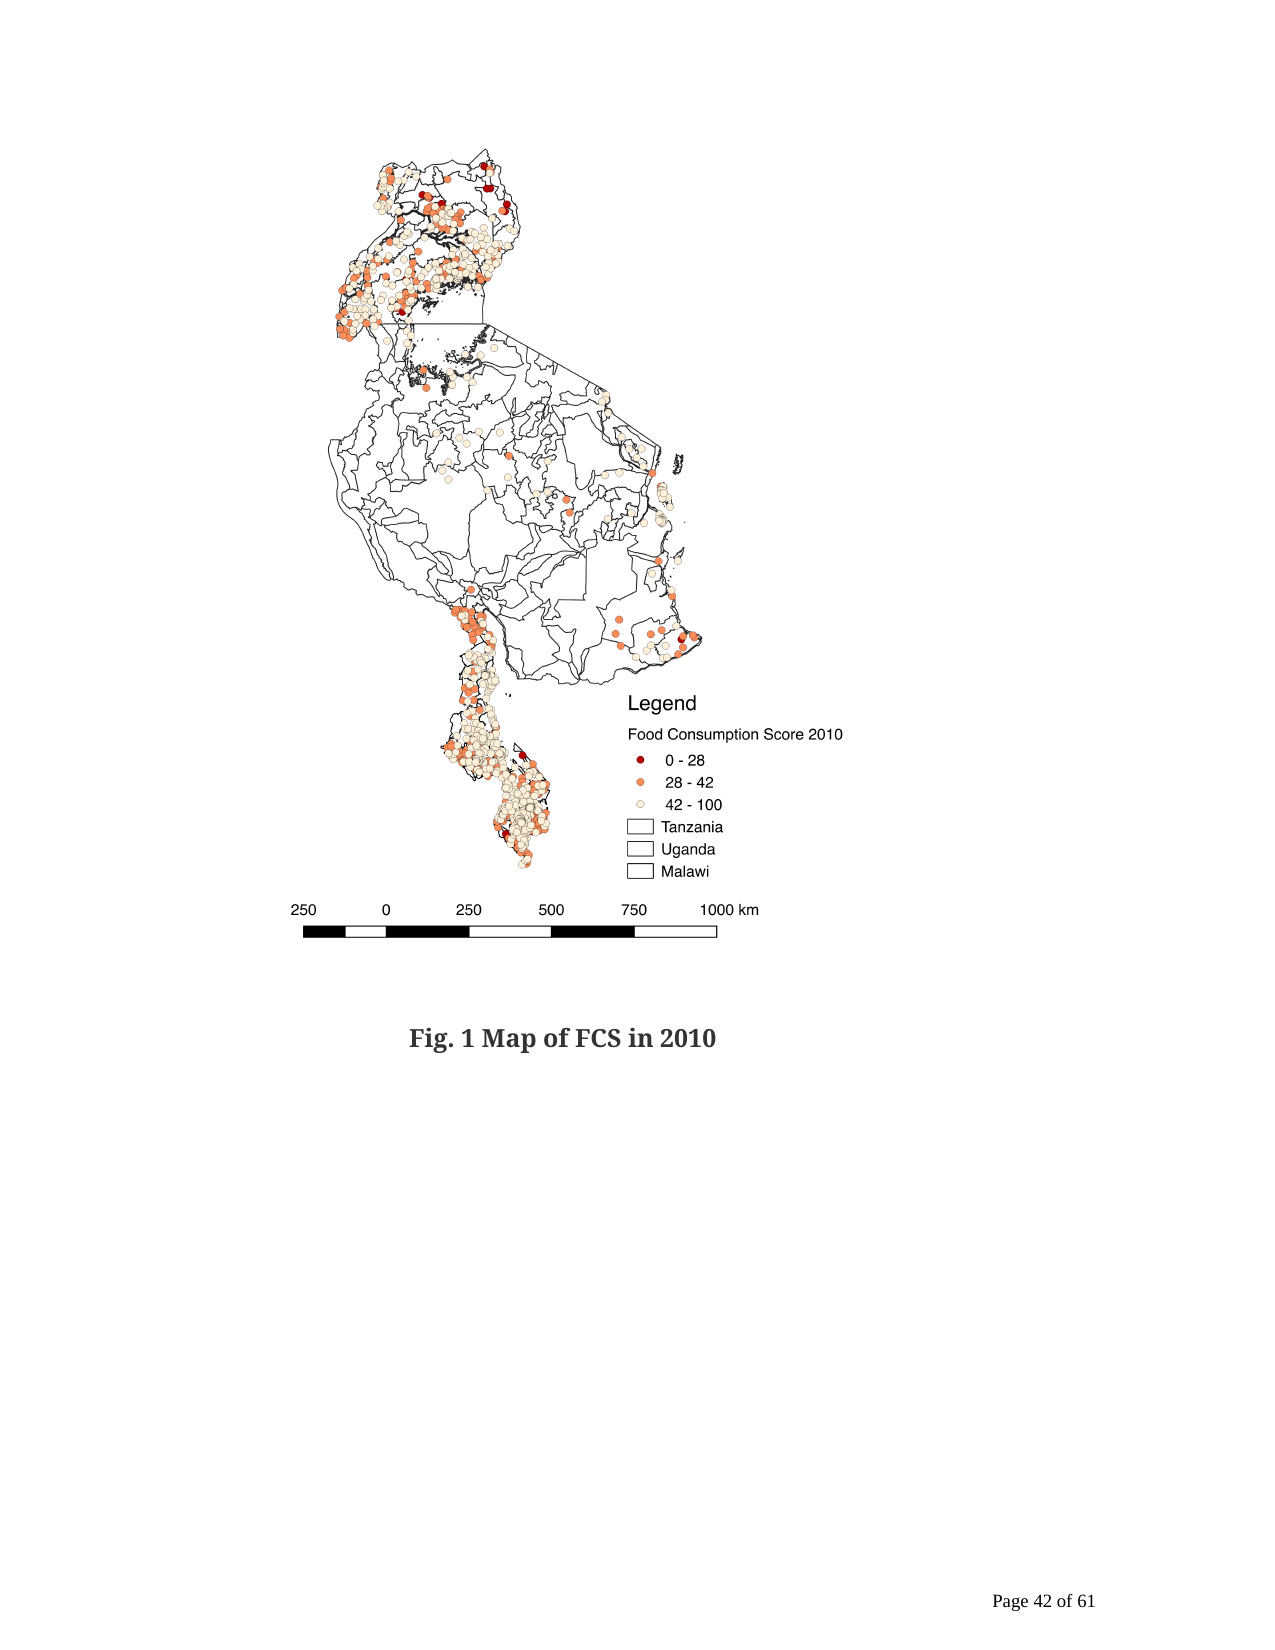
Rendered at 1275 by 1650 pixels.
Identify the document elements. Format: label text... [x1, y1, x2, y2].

picture [275, 139, 850, 953]
text Fig. 1 Map of FCS in 2010 [75, 1020, 1050, 1054]
